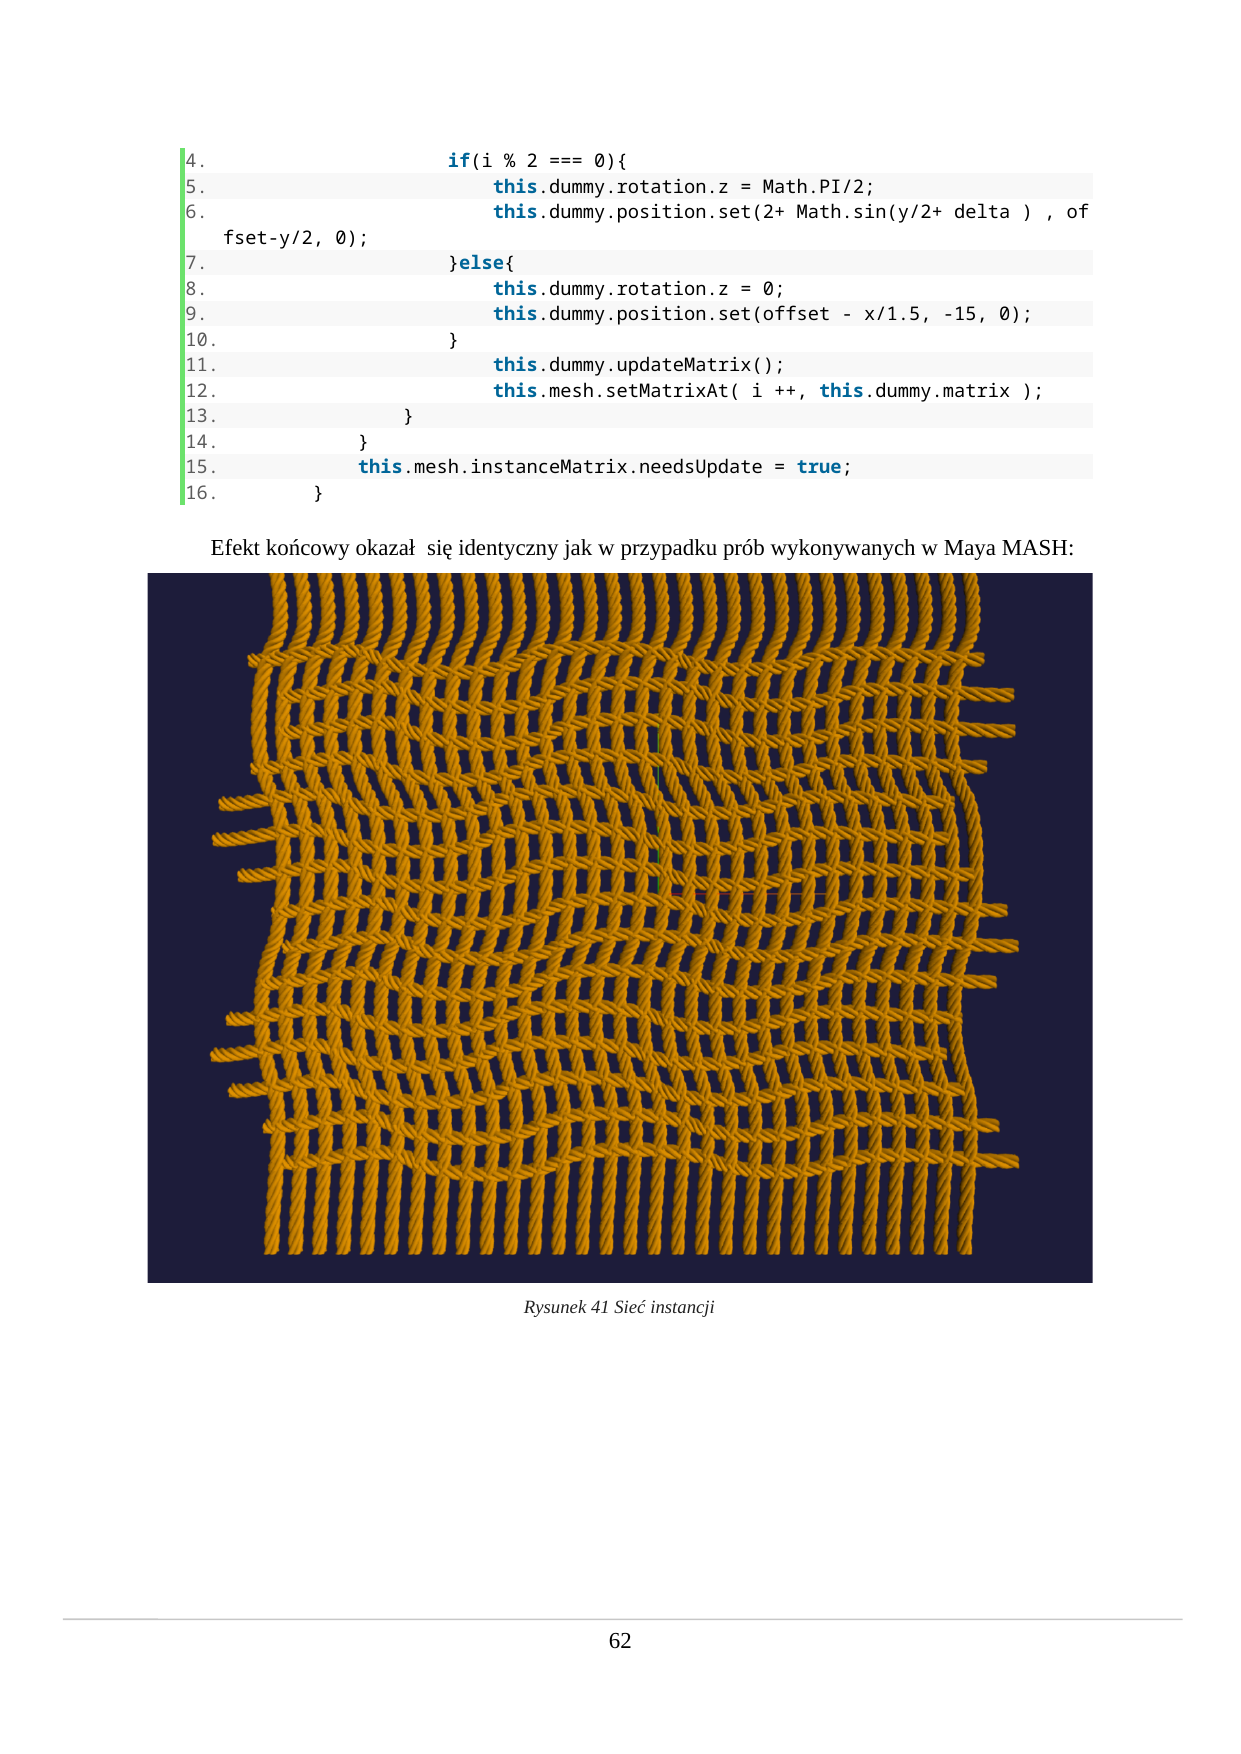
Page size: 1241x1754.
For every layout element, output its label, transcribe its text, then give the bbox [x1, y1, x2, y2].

list } [185, 428, 1093, 454]
list } [185, 326, 1093, 352]
picture [147, 573, 1093, 1283]
list this.dummy.updateMatrix(); [185, 352, 1093, 377]
list this.dummy.rotation.z = 0; [185, 275, 1093, 301]
list }else{ [185, 250, 1093, 275]
list this.mesh.instanceMatrix.needsUpdate = true; [185, 454, 1093, 479]
list this.mesh.setMatrixAt( i ++, this.dummy.matrix ); [185, 377, 1093, 403]
list if(i % 2 === 0){ [185, 148, 1093, 173]
list this.dummy.position.set(2+ Math.sin(y/2+ delta ) , offset-y/2, 0); [185, 199, 1093, 250]
list } [185, 403, 1093, 428]
text Efekt końcowy okazał się identyczny jak w przypadku prób wykonywanych w Maya MASH: [148, 534, 1093, 573]
list } [185, 479, 1093, 505]
list this.dummy.rotation.z = Math.PI/2; [185, 173, 1093, 199]
list this.dummy.position.set(offset - x/1.5, -15, 0); [185, 301, 1093, 326]
